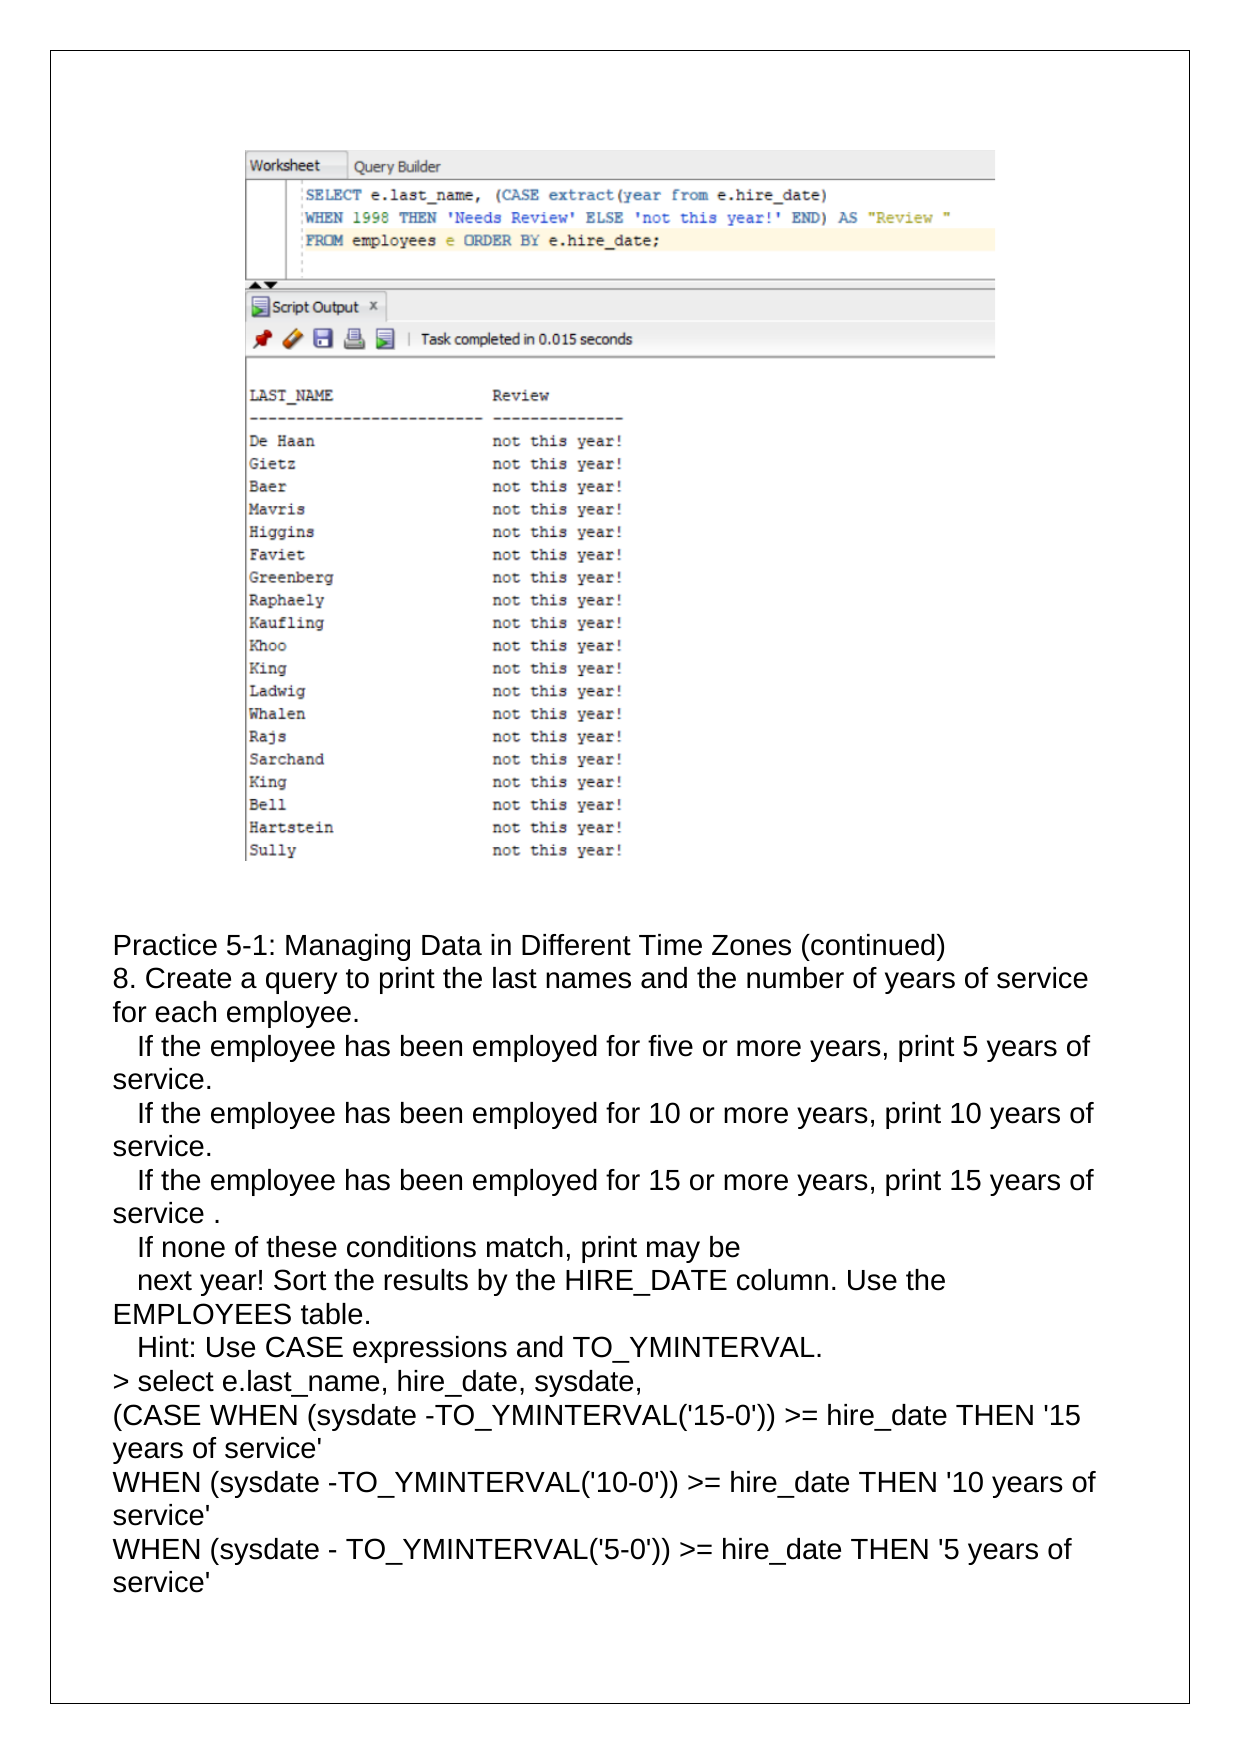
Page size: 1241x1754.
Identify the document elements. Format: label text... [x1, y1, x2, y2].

text If the employee has been employed for 10 or more years, print 10 years of service. [112, 1096, 1128, 1163]
text Hint: Use CASE expressions and TO_YMINTERVAL. [112, 1331, 1128, 1364]
text 8. Create a query to print the last names and the number of years of service for each employee. [112, 962, 1128, 1029]
text WHEN (sysdate - TO_YMINTERVAL('5-0')) >= hire_date THEN '5 years of service' [112, 1532, 1128, 1599]
text > select e.last_name, hire_date, sysdate, [112, 1364, 1128, 1398]
text If none of these conditions match, print may be [112, 1230, 1128, 1263]
text If the employee has been employed for five or more years, print 5 years of service. [112, 1029, 1128, 1096]
text WHEN (sysdate -TO_YMINTERVAL('10-0')) >= hire_date THEN '10 years of service' [112, 1465, 1128, 1532]
text If the employee has been employed for 15 or more years, print 15 years of service . [112, 1163, 1128, 1230]
text next year! Sort the results by the HIRE_DATE column. Use the EMPLOYEES table. [112, 1263, 1128, 1331]
text (CASE WHEN (sysdate -TO_YMINTERVAL('15-0')) >= hire_date THEN '15 years of service' [112, 1398, 1128, 1465]
text Practice 5-1: Managing Data in Different Time Zones (continued) [112, 928, 1128, 962]
